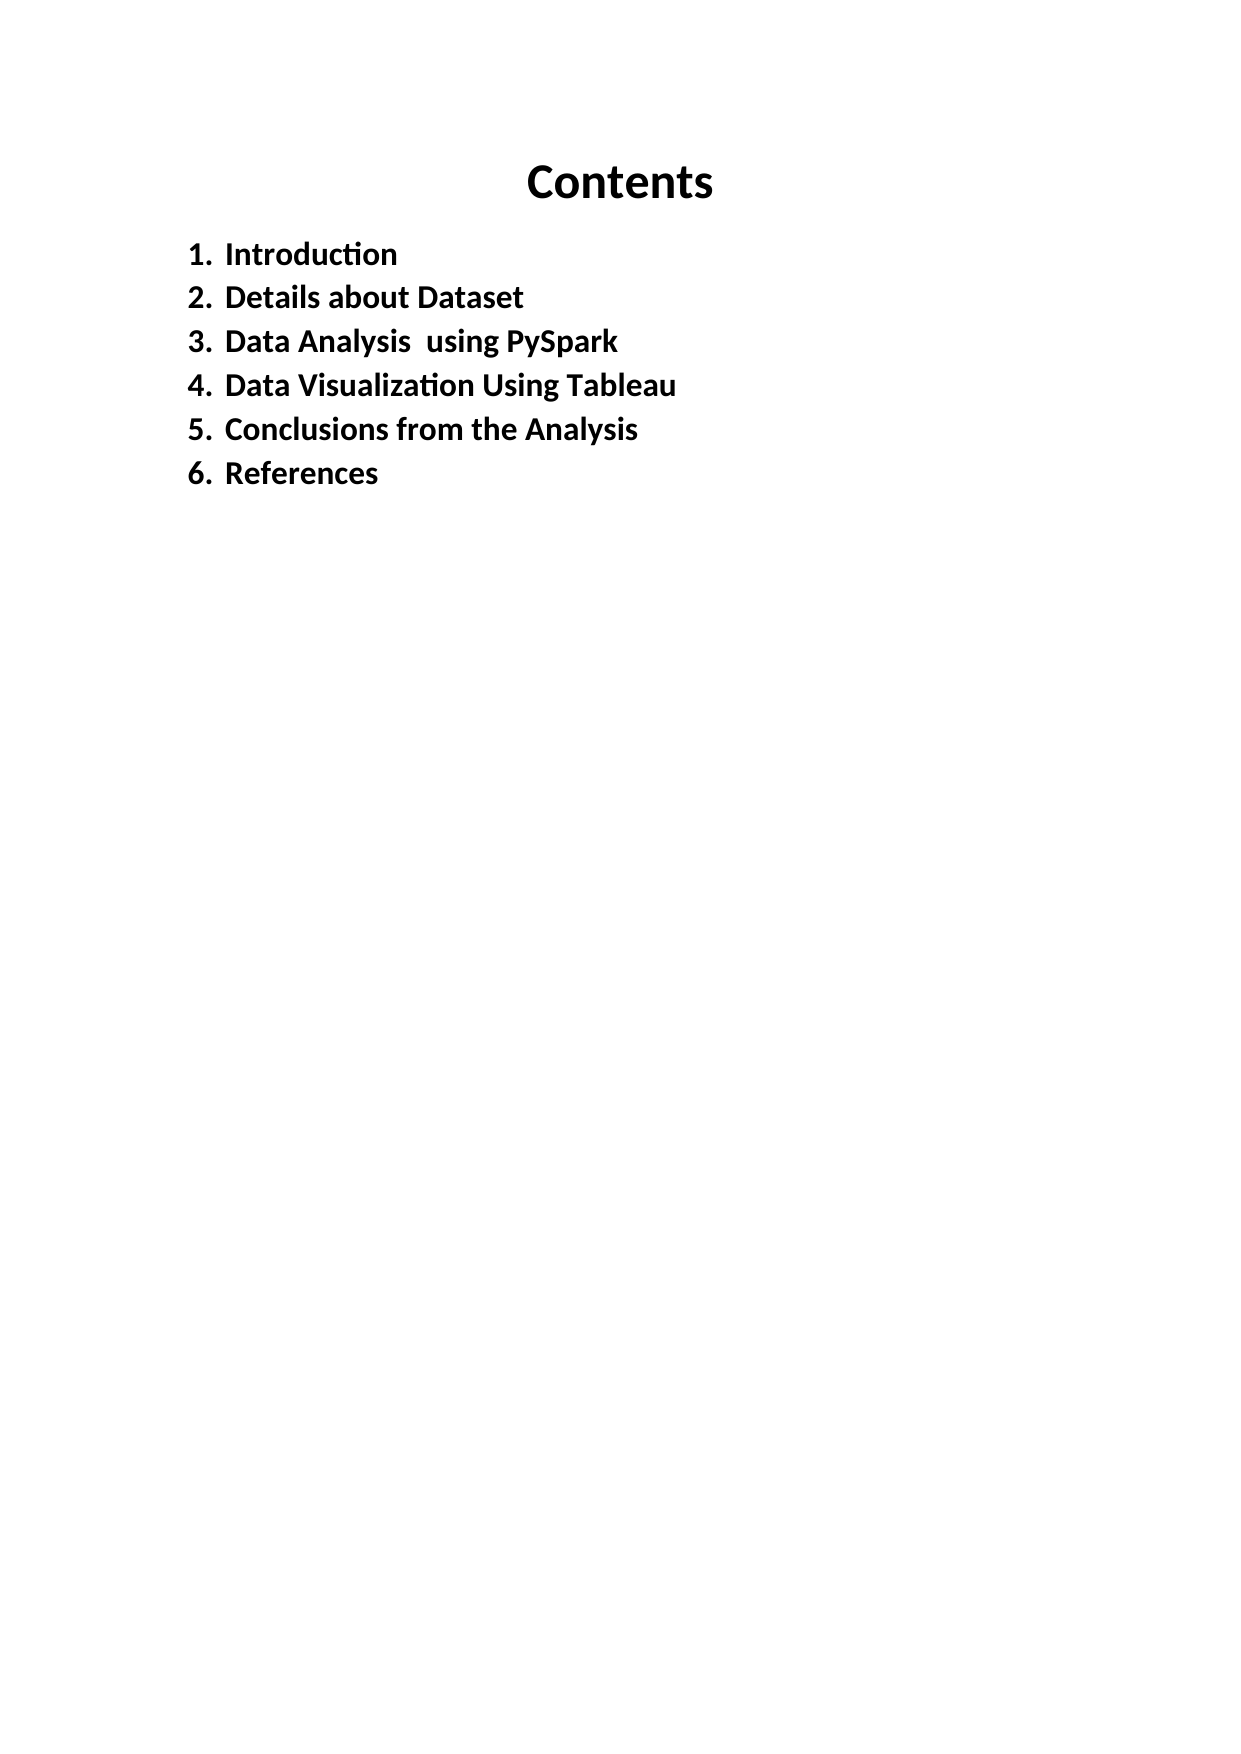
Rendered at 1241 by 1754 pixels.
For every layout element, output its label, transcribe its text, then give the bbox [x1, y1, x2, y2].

list Details about Dataset [187, 276, 1090, 317]
list Data Visualization Using Tableau [187, 364, 1090, 405]
list Conclusions from the Analysis [187, 408, 1090, 449]
list Introduction [187, 232, 1090, 273]
list References [187, 452, 1090, 493]
text Contents [150, 150, 1090, 211]
list Data Analysis using PySpark [187, 320, 1090, 361]
